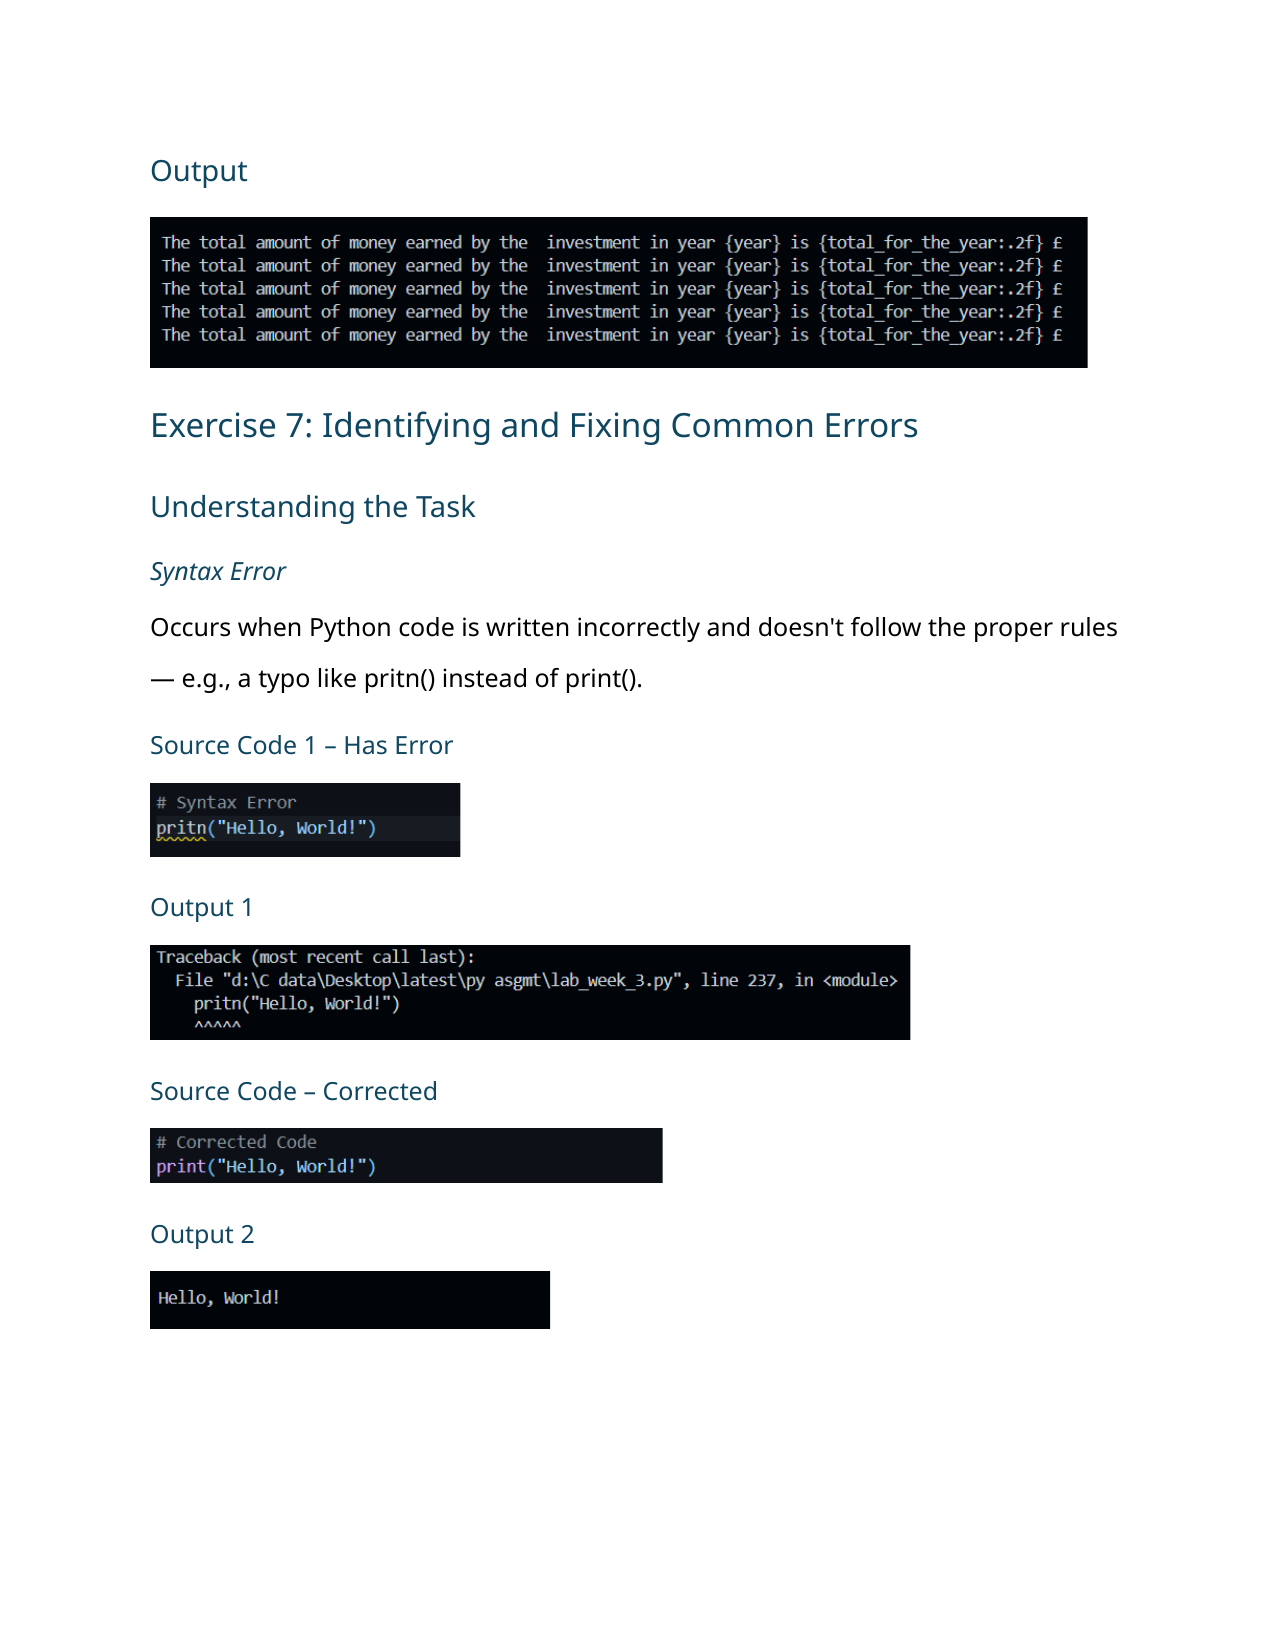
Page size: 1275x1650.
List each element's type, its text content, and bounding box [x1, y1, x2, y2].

subtitle Source Code 1 – Has Error [150, 728, 1125, 762]
subtitle Output [150, 150, 1125, 190]
subtitle Source Code – Corrected [150, 1073, 1125, 1107]
subtitle Exercise 7: Identifying and Fixing Common Errors [150, 401, 1125, 447]
picture [150, 1128, 663, 1183]
subtitle Output 2 [150, 1216, 1125, 1251]
text Occurs when Python code is written incorrectly and doesn't follow the proper rules — e.g., a typo like pritn() instead of print(). [150, 609, 1125, 694]
picture [150, 1271, 550, 1329]
subtitle Understanding the Task [150, 486, 1125, 526]
subtitle Output 1 [150, 890, 1125, 924]
picture [150, 945, 911, 1040]
picture [150, 217, 1088, 368]
picture [150, 783, 461, 857]
subtitle Syntax Error [150, 554, 1125, 588]
